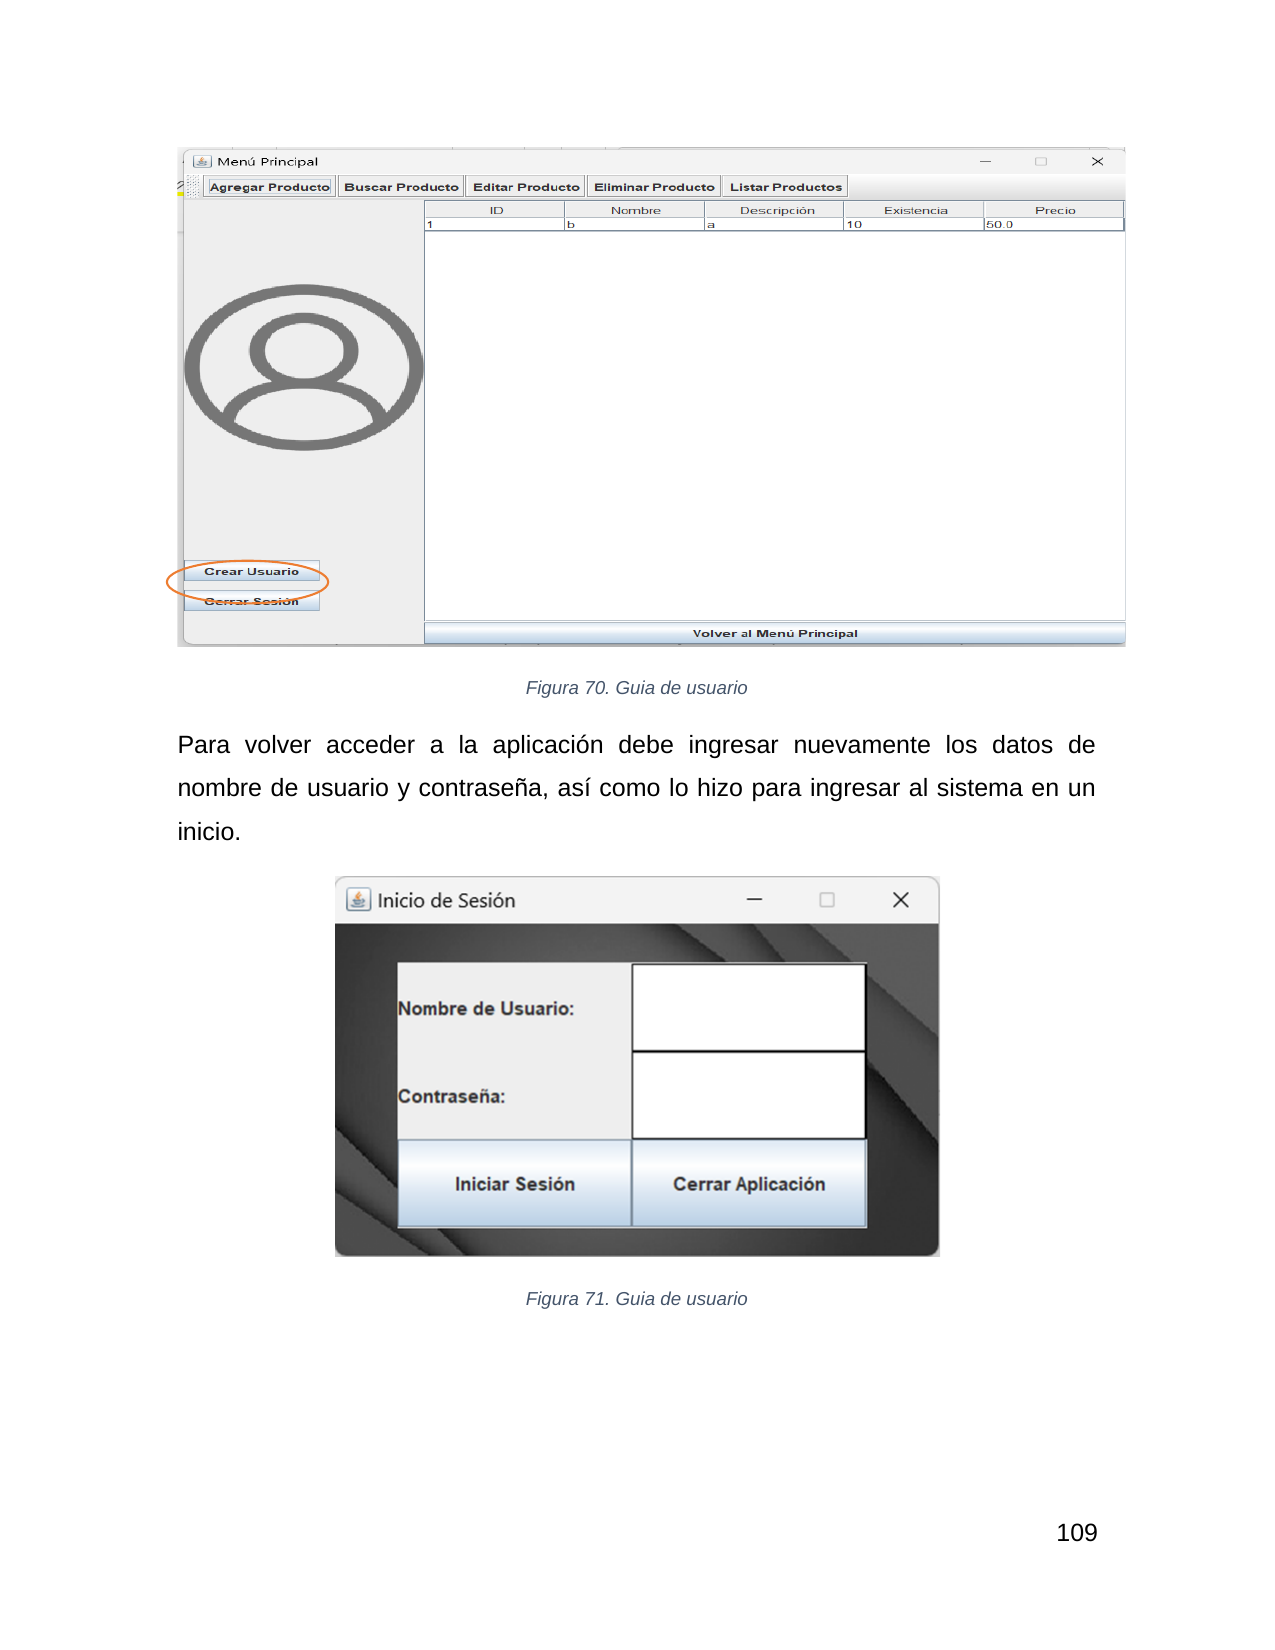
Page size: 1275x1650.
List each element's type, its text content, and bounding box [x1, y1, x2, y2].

picture [177, 147, 1126, 647]
picture [335, 876, 940, 1257]
text Figura 70. Guia de usuario [177, 677, 1098, 699]
text Figura 71. Guia de usuario [177, 1287, 1098, 1309]
picture [177, 562, 326, 602]
text Para volver acceder a la aplicación debe ingresar nuevamente los datos de nombre de usuario y contraseña, así como lo hizo para ingresar al sistema en un inicio. [177, 730, 1098, 845]
